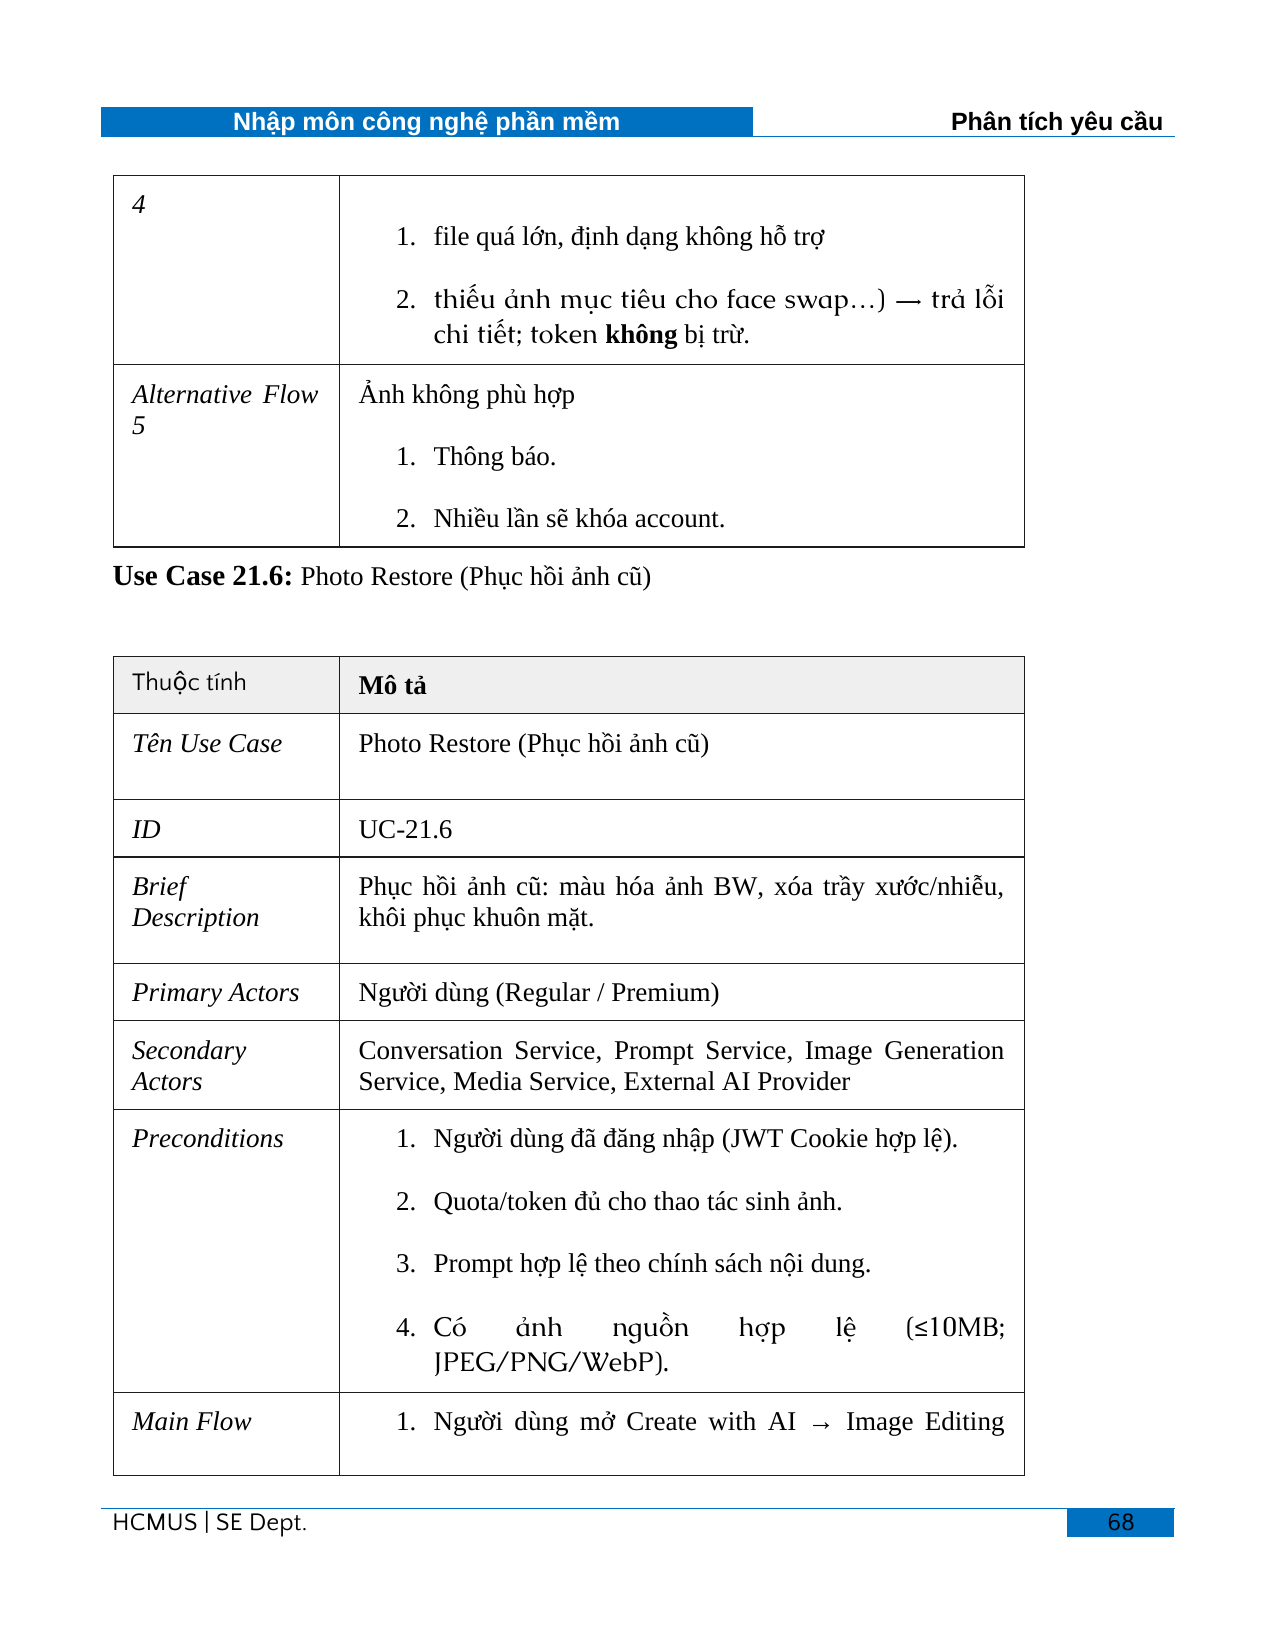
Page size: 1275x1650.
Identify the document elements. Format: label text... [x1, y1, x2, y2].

text Use Case 21.6: Photo Restore (Phục hồi ảnh cũ) [112, 558, 1162, 591]
